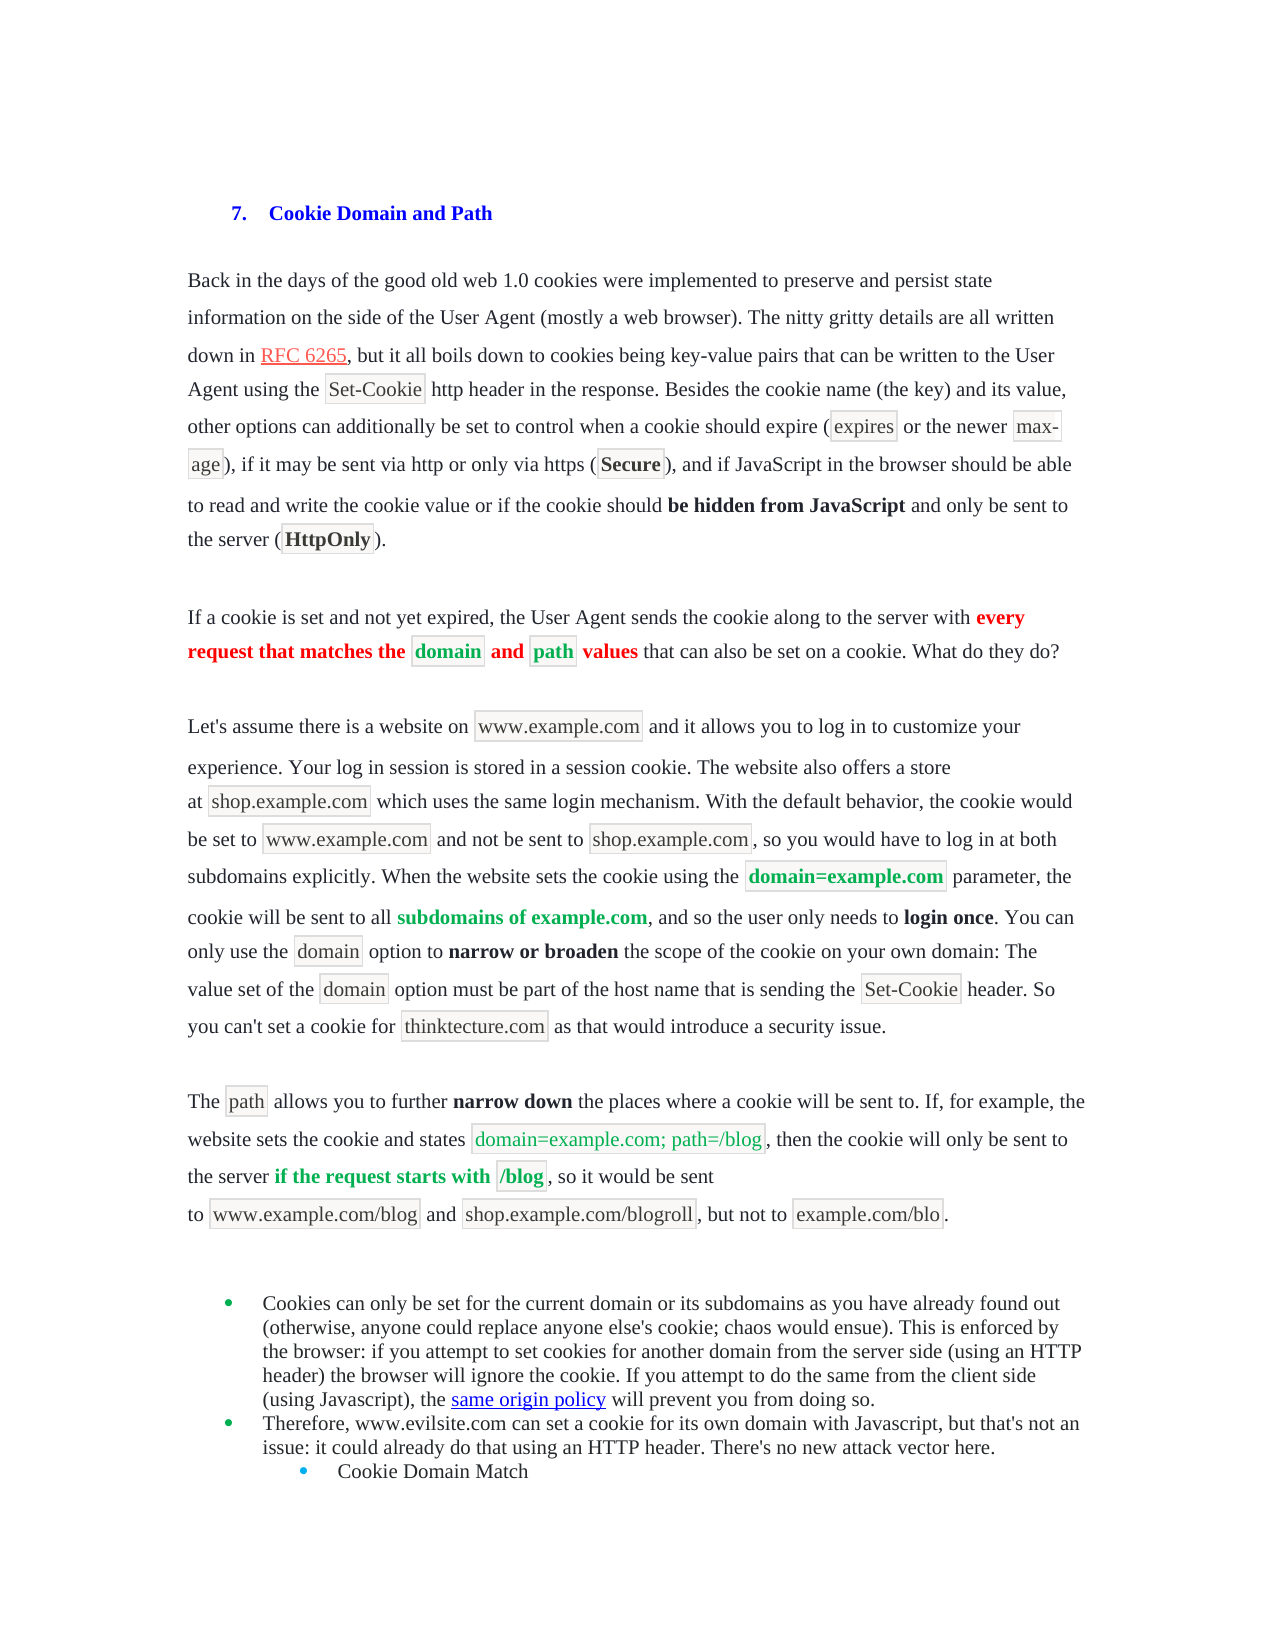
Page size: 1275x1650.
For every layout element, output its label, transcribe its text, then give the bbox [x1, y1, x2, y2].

list Cookies can only be set for the current domain or its subdomains as you have already found out (otherwise, anyone could replace anyone else's cookie; chaos would ensue). This is enforced by the browser: if you attempt to set cookies for another domain from the server side (using an HTTP header) the browser will ignore the cookie. If you attempt to do the same from the client side (using Javascript), the same origin policy will prevent you from doing so. [225, 1291, 1087, 1411]
text Let's assume there is a website on www.example.com and it allows you to log in to customize your experience. Your log in session is stored in a session cookie. The website also offers a store at shop.example.com which uses the same login mechanism. With the default behavior, the cookie would be set to www.example.com and not be sent to shop.example.com, so you would have to log in at both subdomains explicitly. When the website sets the cookie using the domain=example.com parameter, the cookie will be sent to all subdomains of example.com, and so the user only needs to login once. You can only use the domain option to narrow or broaden the scope of the cookie on your own domain: The value set of the domain option must be part of the host name that is sending the Set-Cookie header. So you can't set a cookie for thinktecture.com as that would introduce a security issue. [187, 704, 1087, 1042]
text If a cookie is set and not yet expired, the User Agent sends the cookie along to the server with every request that matches the domain and path values that can also be set on a cookie. What do they do? [187, 592, 1087, 667]
list Cookie Domain and Path [231, 150, 1087, 225]
list Therefore, www.evilsite.com can set a cookie for its own domain with Javascript, but that's not an issue: it could already do that using an HTTP header. There's no new attack vector here. [225, 1411, 1087, 1459]
text Back in the days of the good old web 1.0 cookies were implemented to preserve and persist state information on the side of the User Agent (mostly a web browser). The nitty gritty details are all written down in RFC 6265, but it all boils down to cookies being key-value pairs that can be written to the User Agent using the Set-Cookie http header in the response. Besides the cookie name (the key) and its value, other options can additionally be set to control when a cookie should expire (expires or the newer max-age), if it may be sent via http or only via https (Secure), and if JavaScript in the browser should be able to read and write the cookie value or if the cookie should be hidden from JavaScript and only be sent to the server (HttpOnly). [187, 254, 1087, 554]
list Cookie Domain Match [300, 1459, 1087, 1483]
text The path allows you to further narrow down the places where a cookie will be sent to. If, for example, the website sets the cookie and states domain=example.com; path=/blog, then the cookie will only be sent to the server if the request starts with /blog, so it would be sent to www.example.com/blog and shop.example.com/blogroll, but not to example.com/blo. [187, 1079, 1087, 1229]
